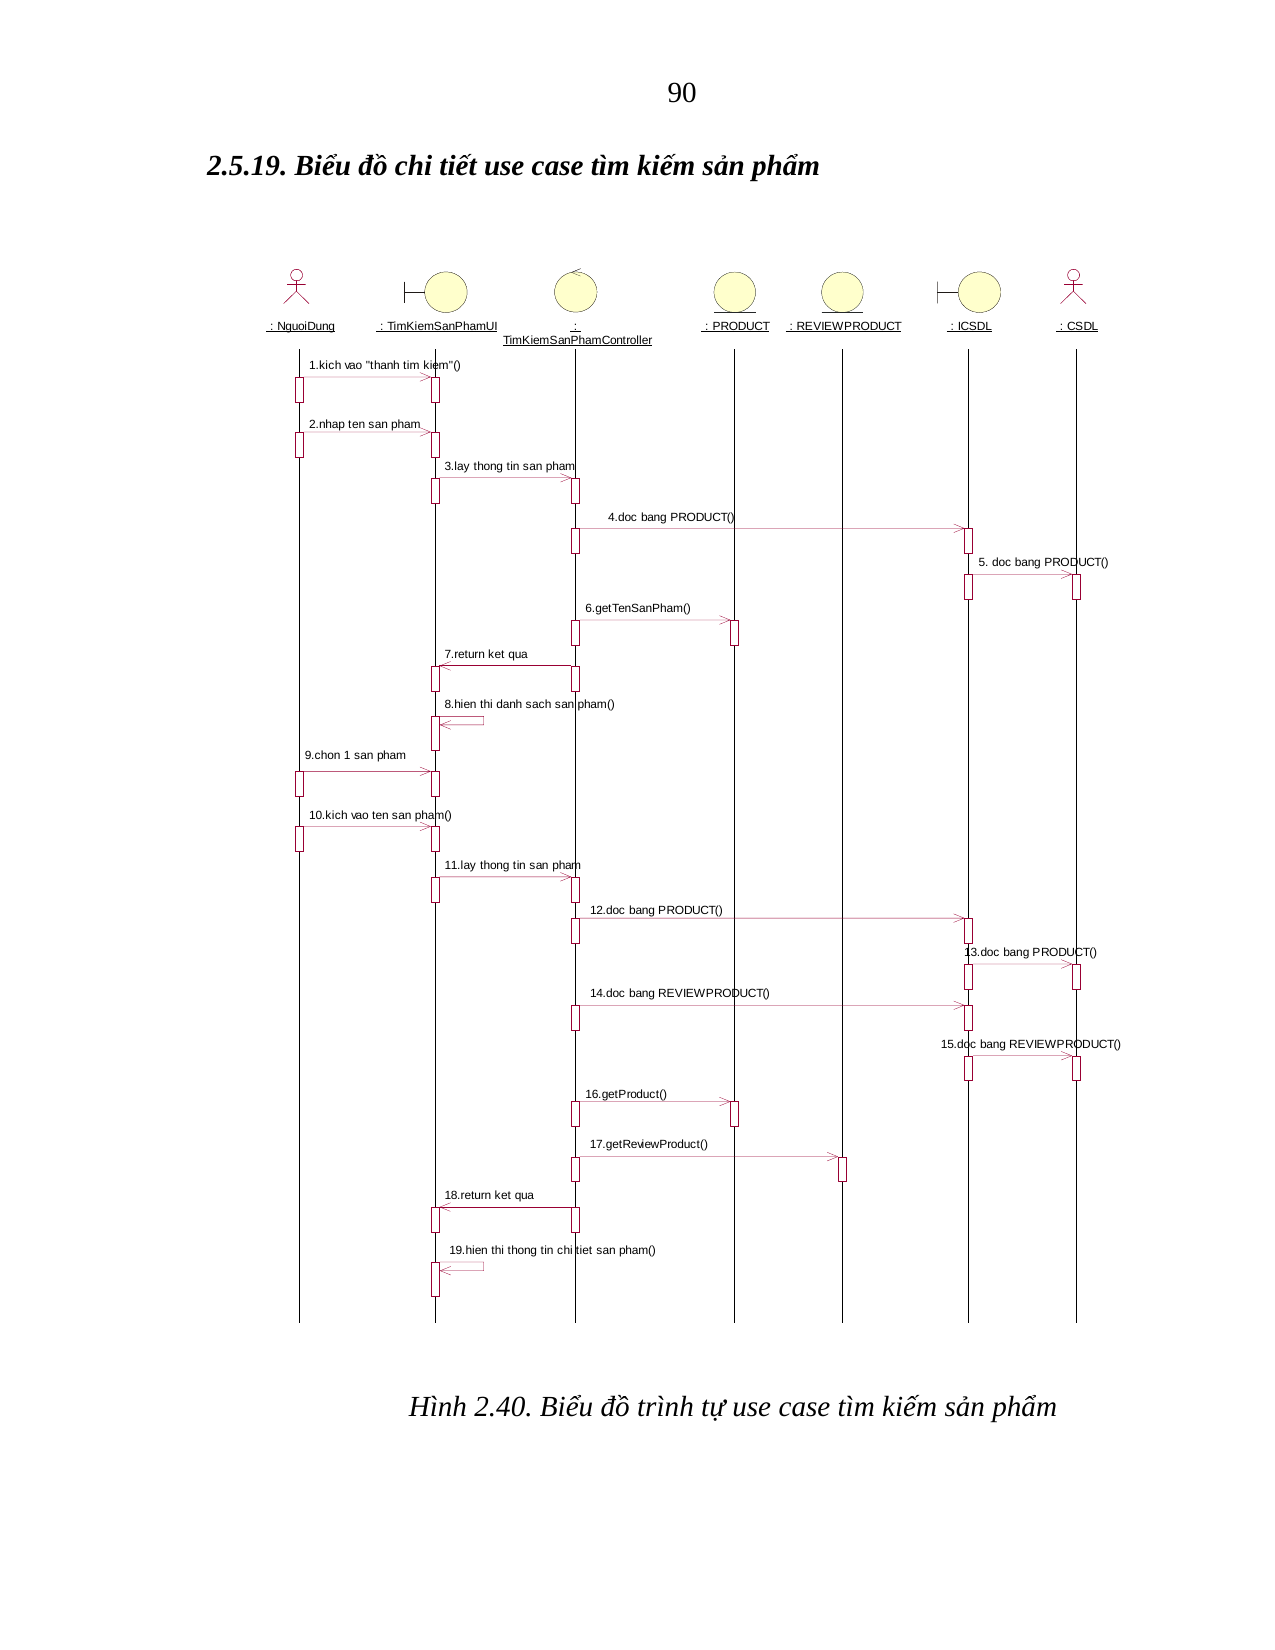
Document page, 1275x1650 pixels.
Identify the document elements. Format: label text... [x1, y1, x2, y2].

text 2.5.19. Biểu đồ chi tiết use case tìm kiếm sản phẩm [207, 148, 1157, 181]
text Hình 2.40. Biểu đồ trình tự use case tìm kiếm sản phẩm [236, 1389, 1157, 1423]
